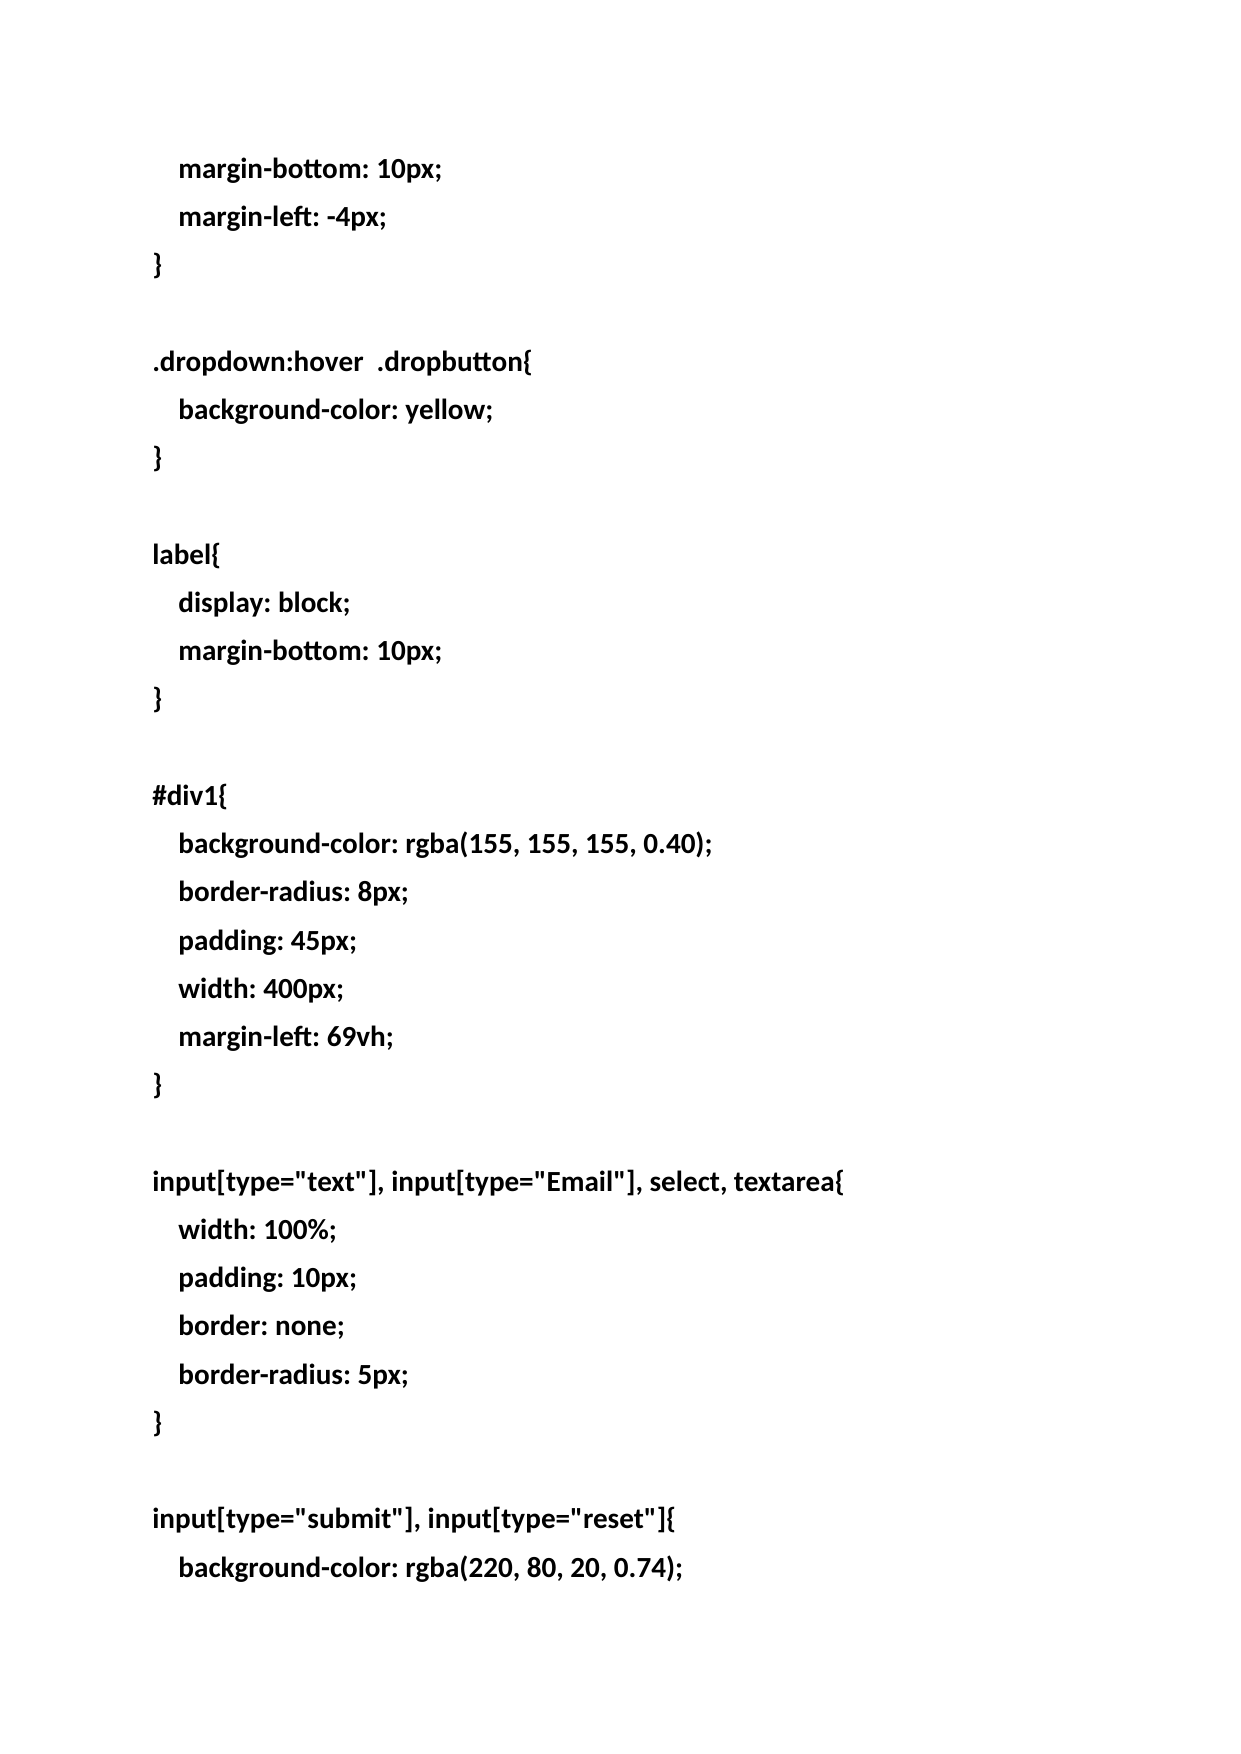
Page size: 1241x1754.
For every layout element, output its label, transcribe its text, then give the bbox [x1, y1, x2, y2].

text border-radius: 8px; [152, 873, 1090, 909]
text } [152, 439, 1090, 475]
text background-color: rgba(155, 155, 155, 0.40); [152, 825, 1090, 861]
text margin-bottom: 10px; [152, 150, 1090, 186]
text label{ [152, 536, 1090, 571]
text #div1{ [152, 777, 1090, 813]
text padding: 45px; [152, 922, 1090, 957]
text margin-left: -4px; [152, 198, 1090, 234]
text } [152, 681, 1090, 716]
text padding: 10px; [152, 1259, 1090, 1295]
text .dropdown:hover .dropbutton{ [152, 343, 1090, 378]
text input[type="submit"], input[type="reset"]{ [152, 1500, 1090, 1536]
text } [152, 1404, 1090, 1439]
text } [152, 246, 1090, 282]
text width: 100%; [152, 1211, 1090, 1247]
text input[type="text"], input[type="Email"], select, textarea{ [152, 1163, 1090, 1198]
text background-color: yellow; [152, 391, 1090, 427]
text width: 400px; [152, 970, 1090, 1006]
text border: none; [152, 1307, 1090, 1343]
text } [152, 1066, 1090, 1102]
text margin-bottom: 10px; [152, 632, 1090, 668]
text background-color: rgba(220, 80, 20, 0.74); [152, 1549, 1090, 1584]
text border-radius: 5px; [152, 1356, 1090, 1391]
text margin-left: 69vh; [152, 1018, 1090, 1054]
text display: block; [152, 584, 1090, 620]
